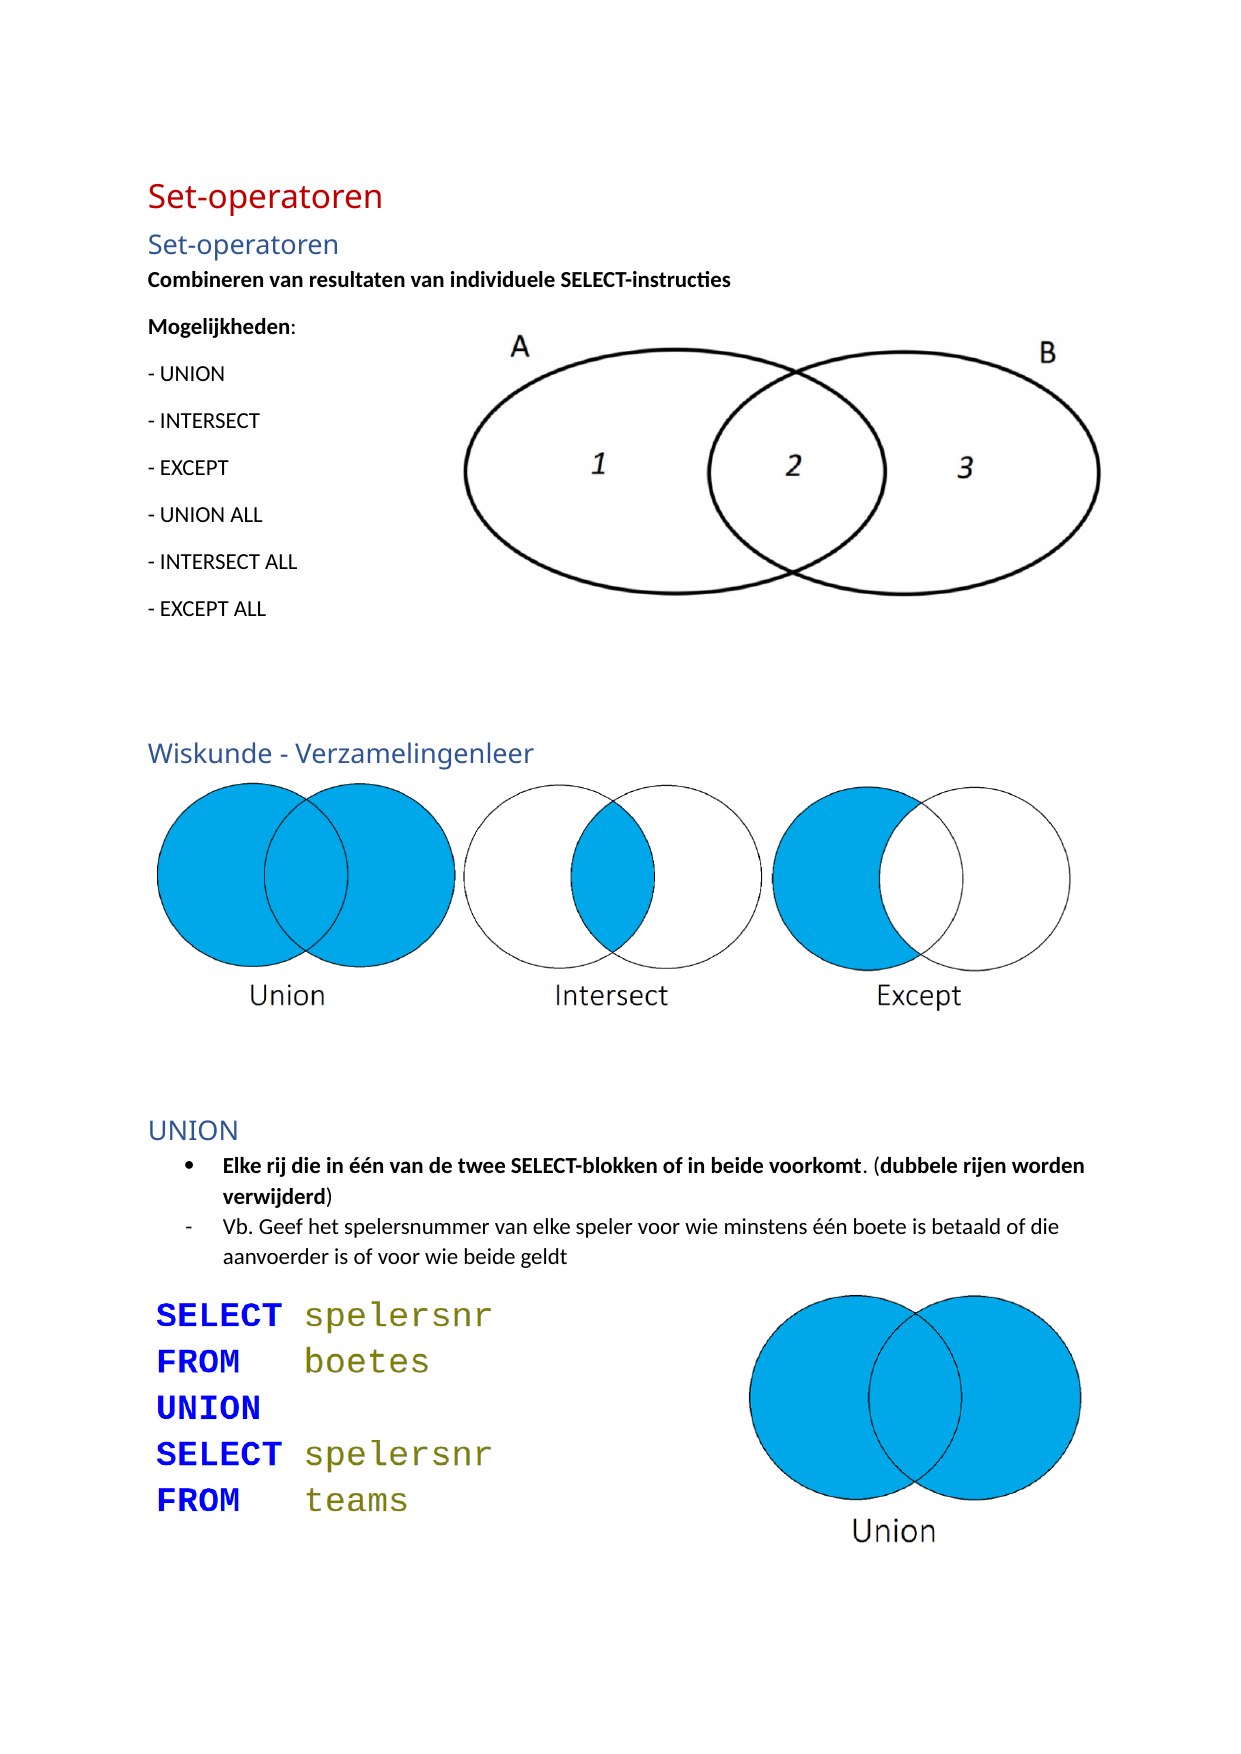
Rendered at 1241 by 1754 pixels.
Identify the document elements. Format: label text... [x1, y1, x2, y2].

text - EXCEPT ALL [148, 594, 1093, 622]
picture [147, 1291, 1093, 1549]
subtitle UNION [148, 1112, 1093, 1149]
list Vb. Geef het spelersnummer van elke speler voor wie minstens één boete is betaald of die aanvoerder is of voor wie beide geldt [185, 1212, 1093, 1270]
subtitle Set-operatoren [148, 226, 1093, 263]
text - UNION ALL [148, 500, 1093, 528]
picture [413, 314, 1113, 617]
subtitle Set-operatoren [148, 173, 1093, 218]
text - INTERSECT ALL [148, 547, 1093, 575]
text - UNION [148, 359, 1093, 387]
text Mogelijkheden: [148, 312, 1093, 340]
subtitle Wiskunde - Verzamelingenleer [148, 734, 1093, 771]
text - INTERSECT [148, 406, 1093, 434]
text - EXCEPT [148, 453, 1093, 481]
picture [147, 769, 1092, 1034]
list Elke rij die in één van de twee SELECT-blokken of in beide voorkomt. (dubbele rijen worden verwijderd) [185, 1152, 1093, 1210]
text Combineren van resultaten van individuele SELECT-instructies [148, 266, 1093, 293]
